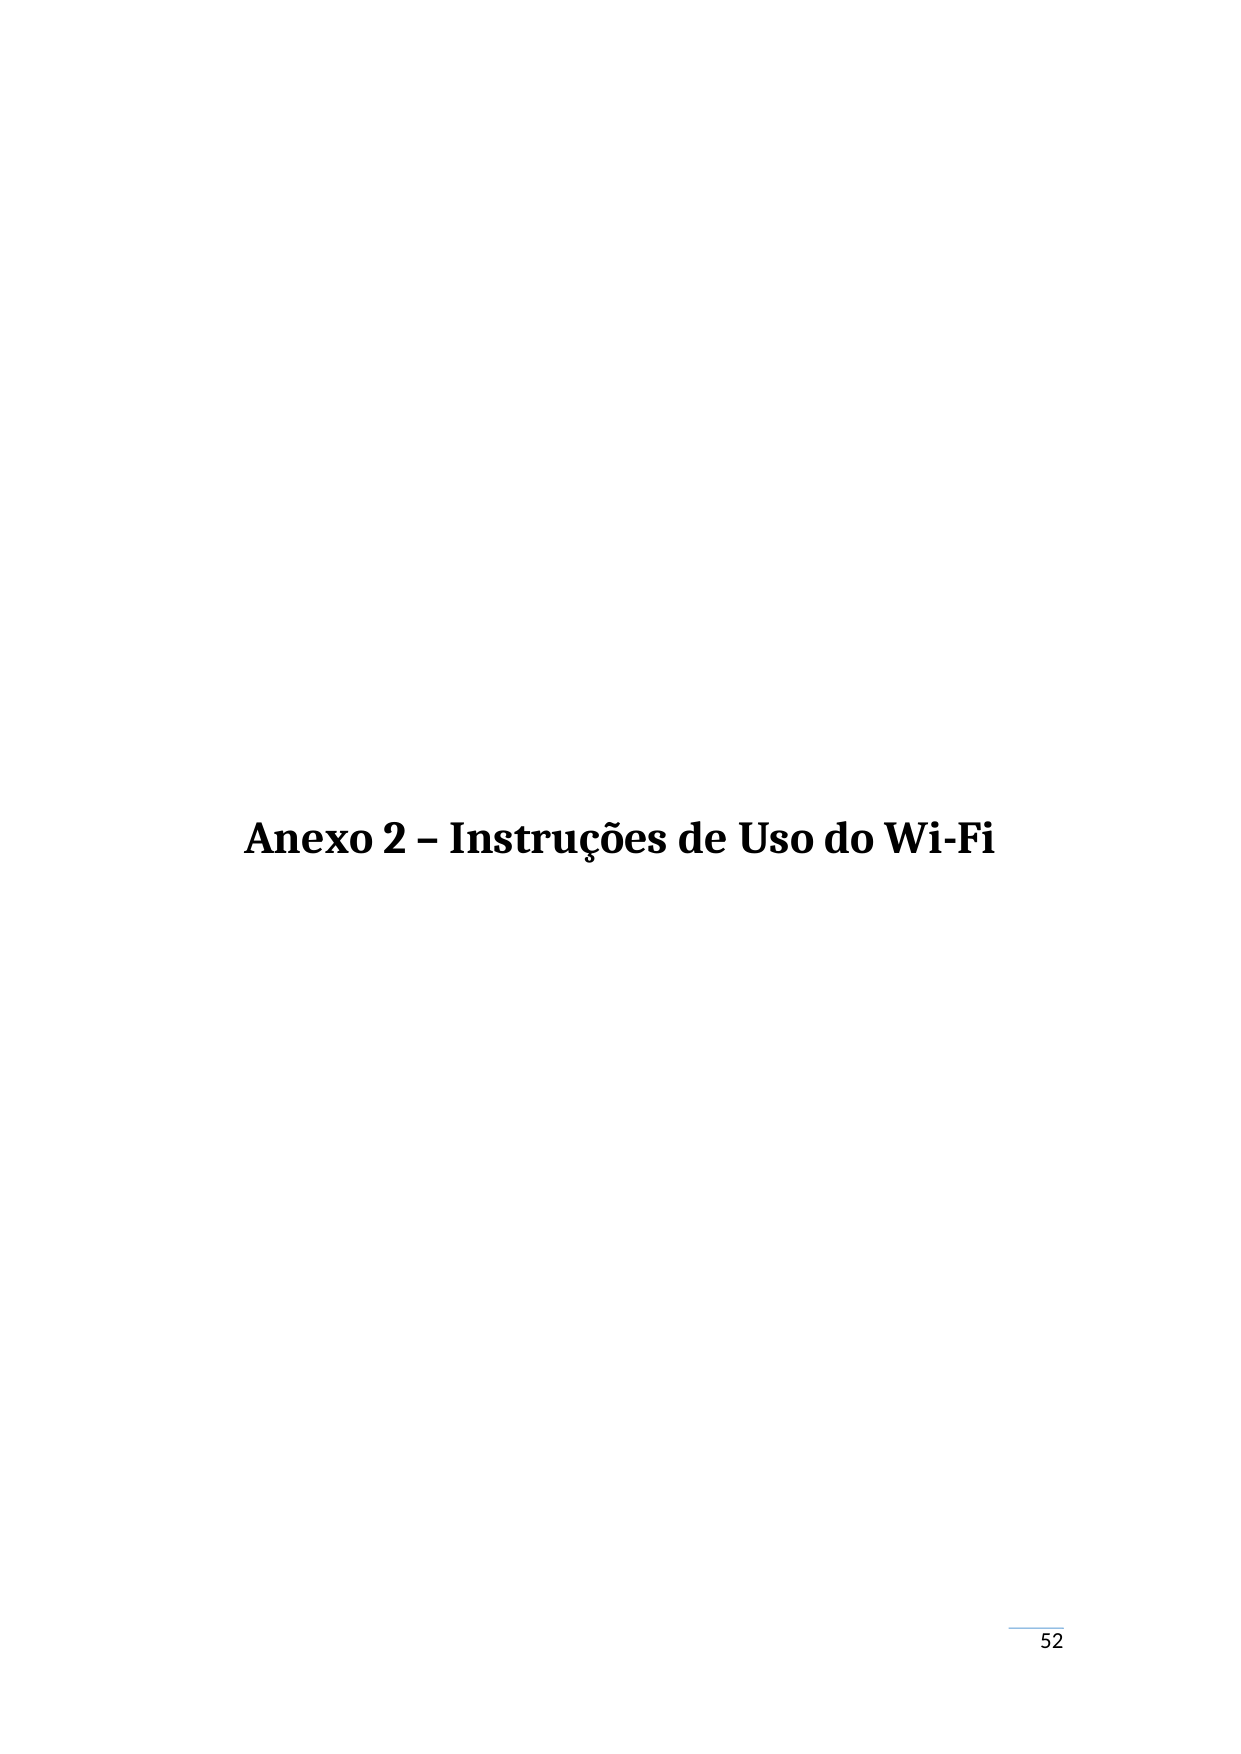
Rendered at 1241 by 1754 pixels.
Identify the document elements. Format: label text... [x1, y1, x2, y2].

subtitle Anexo 2 – Instruções de Uso do Wi-Fi [177, 813, 1063, 865]
